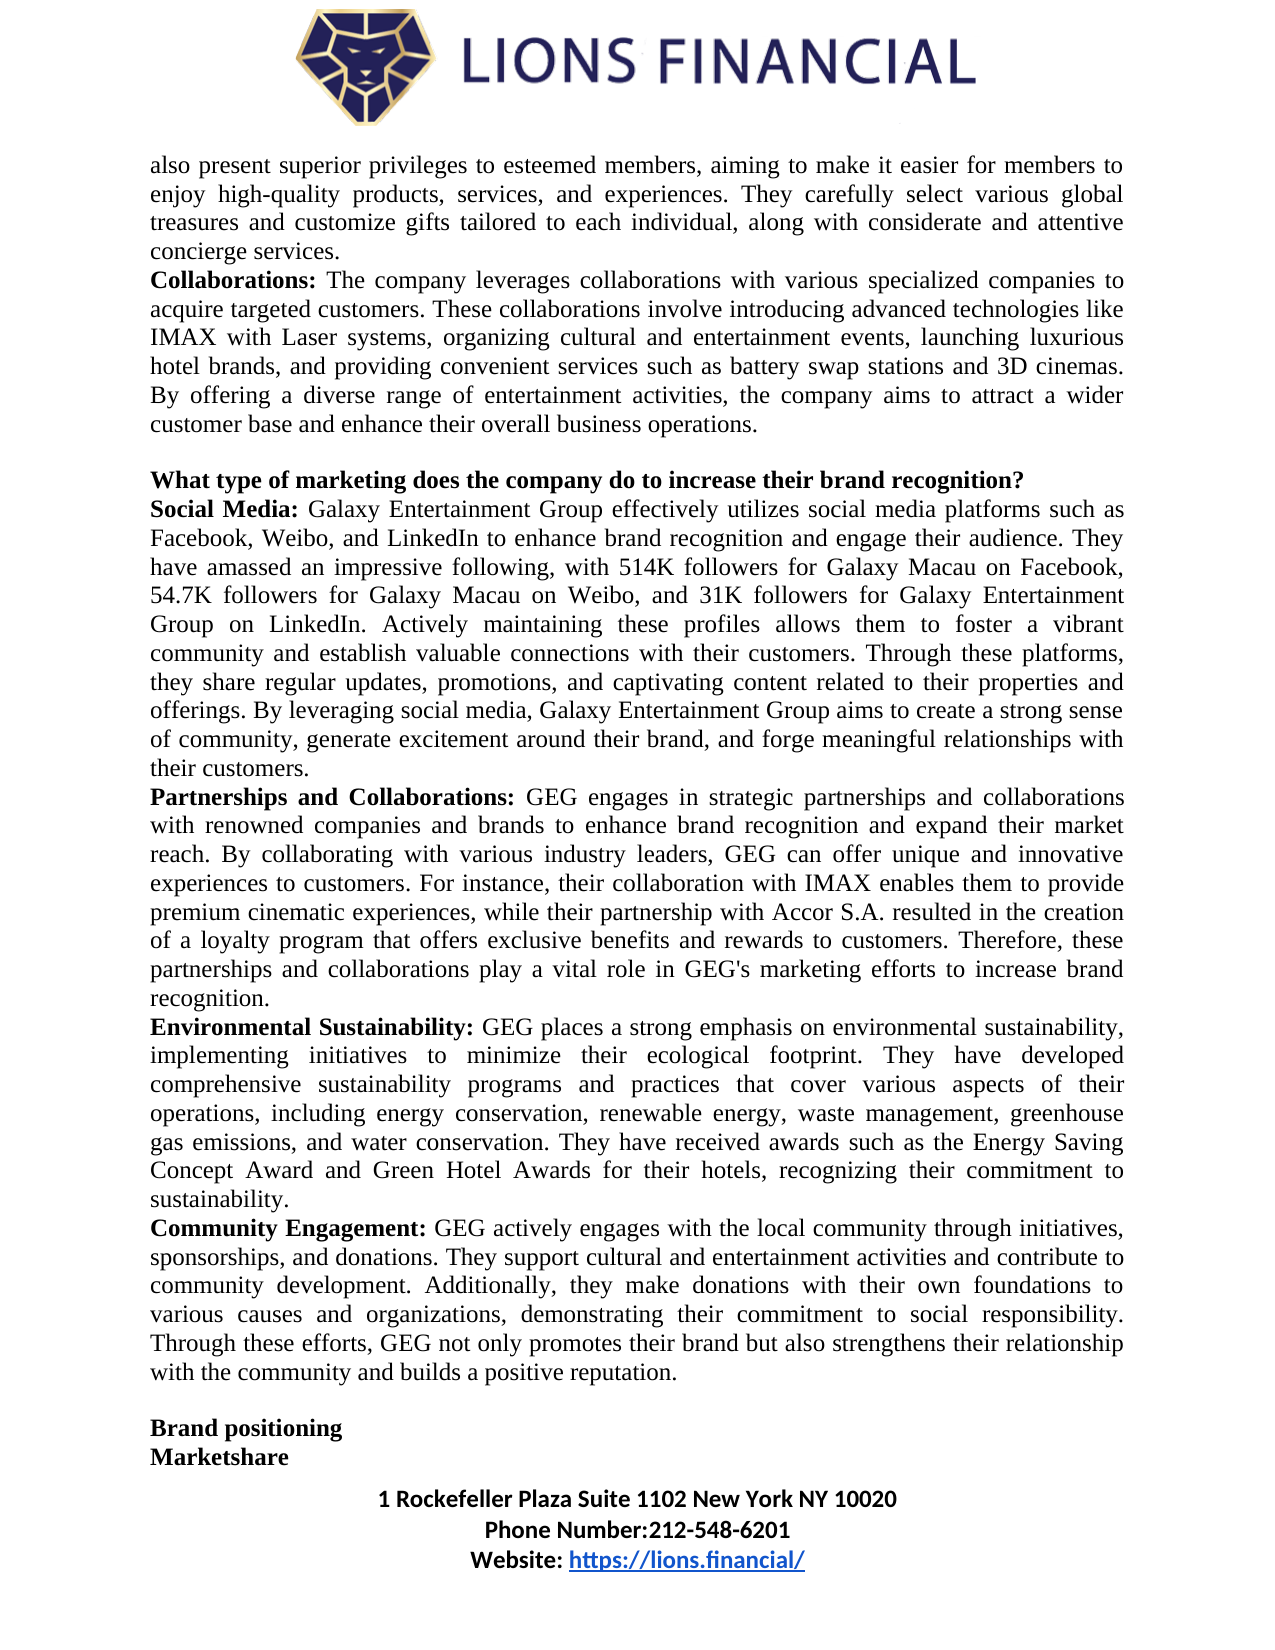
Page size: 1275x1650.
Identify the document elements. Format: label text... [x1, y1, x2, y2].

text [150, 150, 1125, 265]
picture [295, 9, 981, 126]
text Brand positioning [150, 1413, 1125, 1442]
text Environmental Sustainability: GEG places a strong emphasis on environmental sustainability, implementing initiatives to minimize their ecological footprint. They have developed comprehensive sustainability programs and practices that cover various aspects of their operations, including energy conservation, renewable energy, waste management, greenhouse gas emissions, and water conservation. They have received awards such as the Energy Saving Concept Award and Green Hotel Awards for their hotels, recognizing their commitment to sustainability. [150, 1012, 1125, 1213]
text Partnerships and Collaborations: GEG engages in strategic partnerships and collaborations with renowned companies and brands to enhance brand recognition and expand their market reach. By collaborating with various industry leaders, GEG can offer unique and innovative experiences to customers. For instance, their collaboration with IMAX enables them to provide premium cinematic experiences, while their partnership with Accor S.A. resulted in the creation of a loyalty program that offers exclusive benefits and rewards to customers. Therefore, these partnerships and collaborations play a vital role in GEG's marketing efforts to increase brand recognition. [150, 782, 1125, 1012]
text What type of marketing does the company do to increase their brand recognition? [150, 466, 1125, 494]
text Social Media: Galaxy Entertainment Group effectively utilizes social media platforms such as Facebook, Weibo, and LinkedIn to enhance brand recognition and engage their audience. They have amassed an impressive following, with 514K followers for Galaxy Macau on Facebook, 54.7K followers for Galaxy Macau on Weibo, and 31K followers for Galaxy Entertainment Group on LinkedIn. Actively maintaining these profiles allows them to foster a vibrant community and establish valuable connections with their customers. Through these platforms, they share regular updates, promotions, and captivating content related to their properties and offerings. By leveraging social media, Galaxy Entertainment Group aims to create a strong sense of community, generate excitement around their brand, and forge meaningful relationships with their customers. [150, 494, 1125, 782]
text Collaborations: The company leverages collaborations with various specialized companies to acquire targeted customers. These collaborations involve introducing advanced technologies like IMAX with Laser systems, organizing cultural and entertainment events, launching luxurious hotel brands, and providing convenient services such as battery swap stations and 3D cinemas. By offering a diverse range of entertainment activities, the company aims to attract a wider customer base and enhance their overall business operations. [150, 265, 1125, 437]
text Community Engagement: GEG actively engages with the local community through initiatives, sponsorships, and donations. They support cultural and entertainment activities and contribute to community development. Additionally, they make donations with their own foundations to various causes and organizations, demonstrating their commitment to social responsibility. Through these efforts, GEG not only promotes their brand but also strengthens their relationship with the community and builds a positive reputation. [150, 1213, 1125, 1386]
text Marketshare [150, 1442, 1125, 1471]
